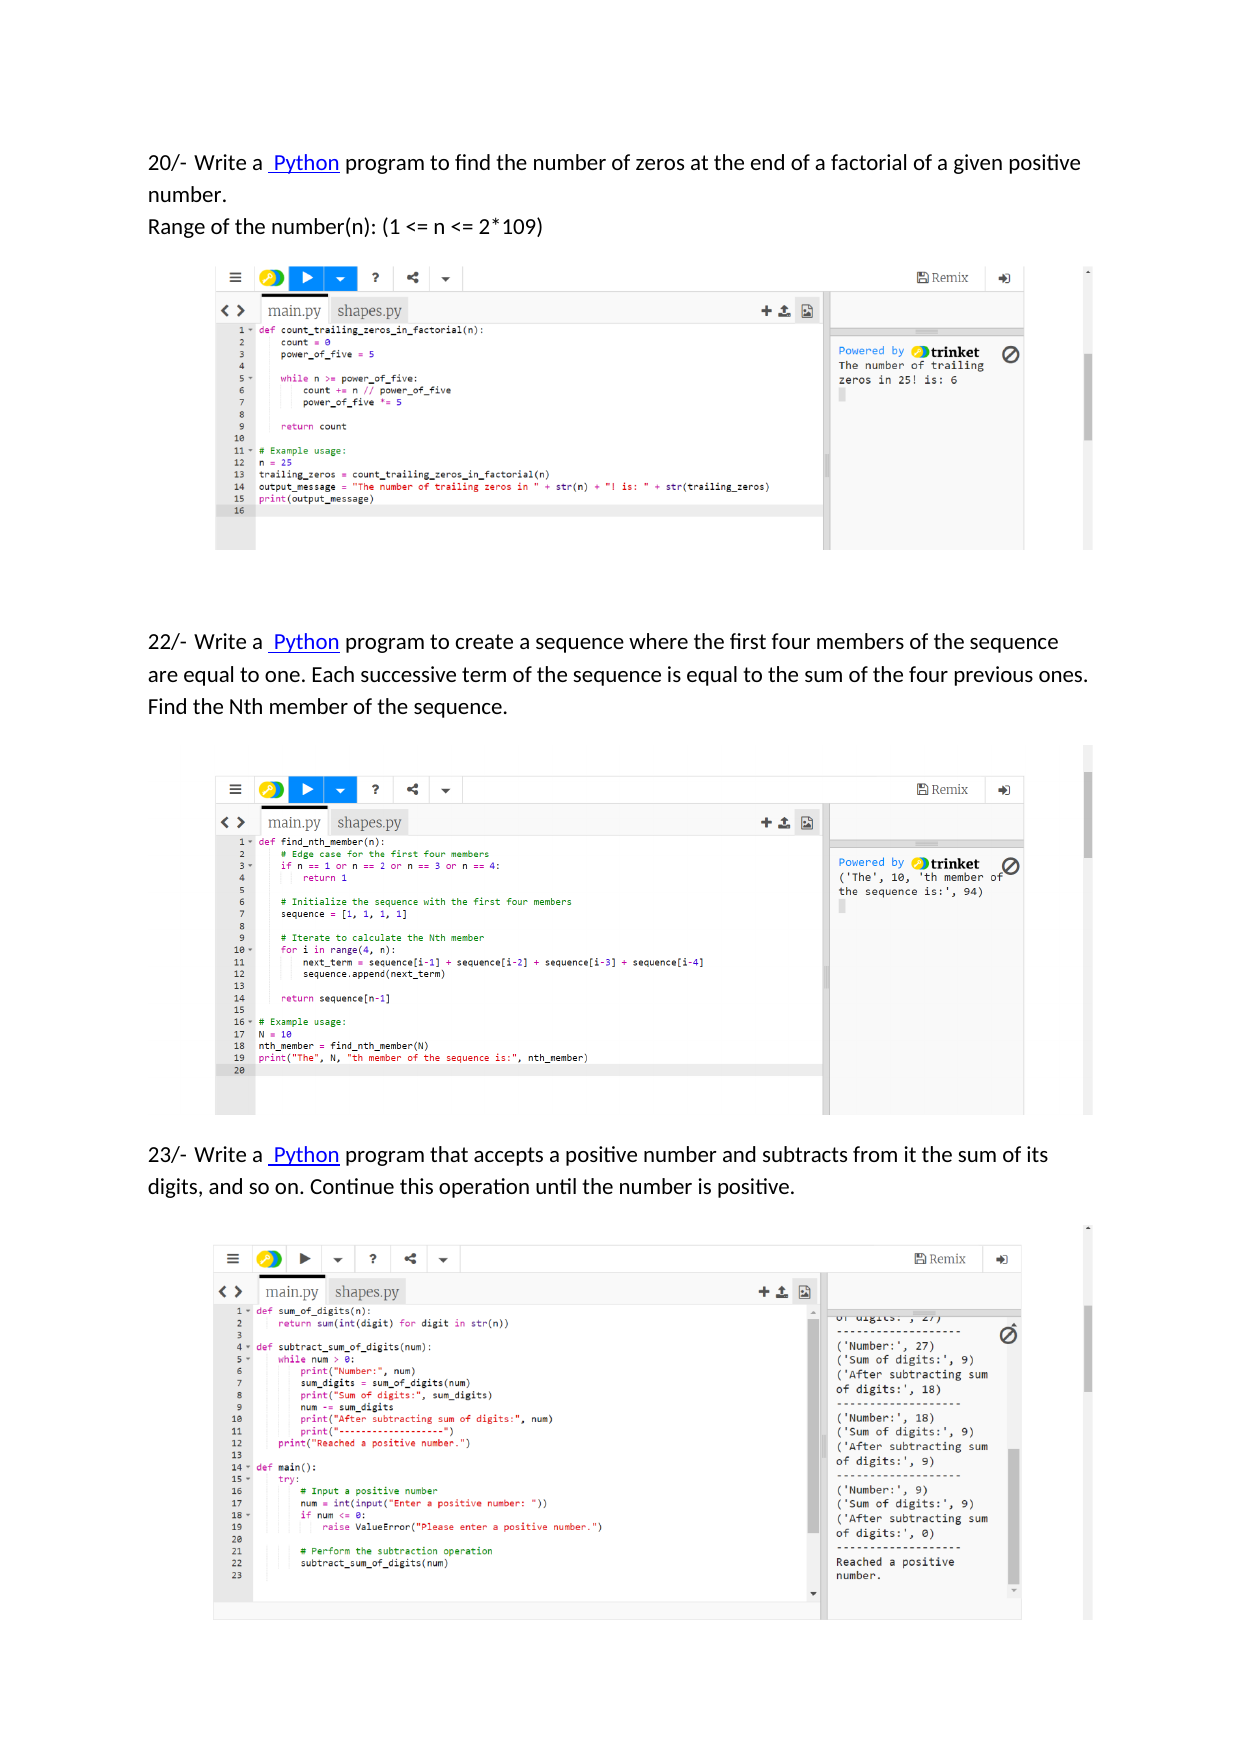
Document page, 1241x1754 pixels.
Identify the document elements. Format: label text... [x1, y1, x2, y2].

picture [147, 1225, 1093, 1620]
text 20/- Write a Python program to find the number of zeros at the end of a factorial of a given positive number. Range of the number(n): (1 <= n <= 2*109) [148, 148, 1093, 240]
picture [147, 745, 1093, 1115]
text 23/- Write a Python program that accepts a positive number and subtracts from it the sum of its digits, and so on. Continue this operation until the number is positive. [148, 1140, 1093, 1200]
text 22/- Write a Python program to create a sequence where the first four members of the sequence are equal to one. Each successive term of the sequence is equal to the sum of the four previous ones. Find the Nth member of the sequence. [148, 627, 1093, 720]
picture [147, 265, 1093, 550]
